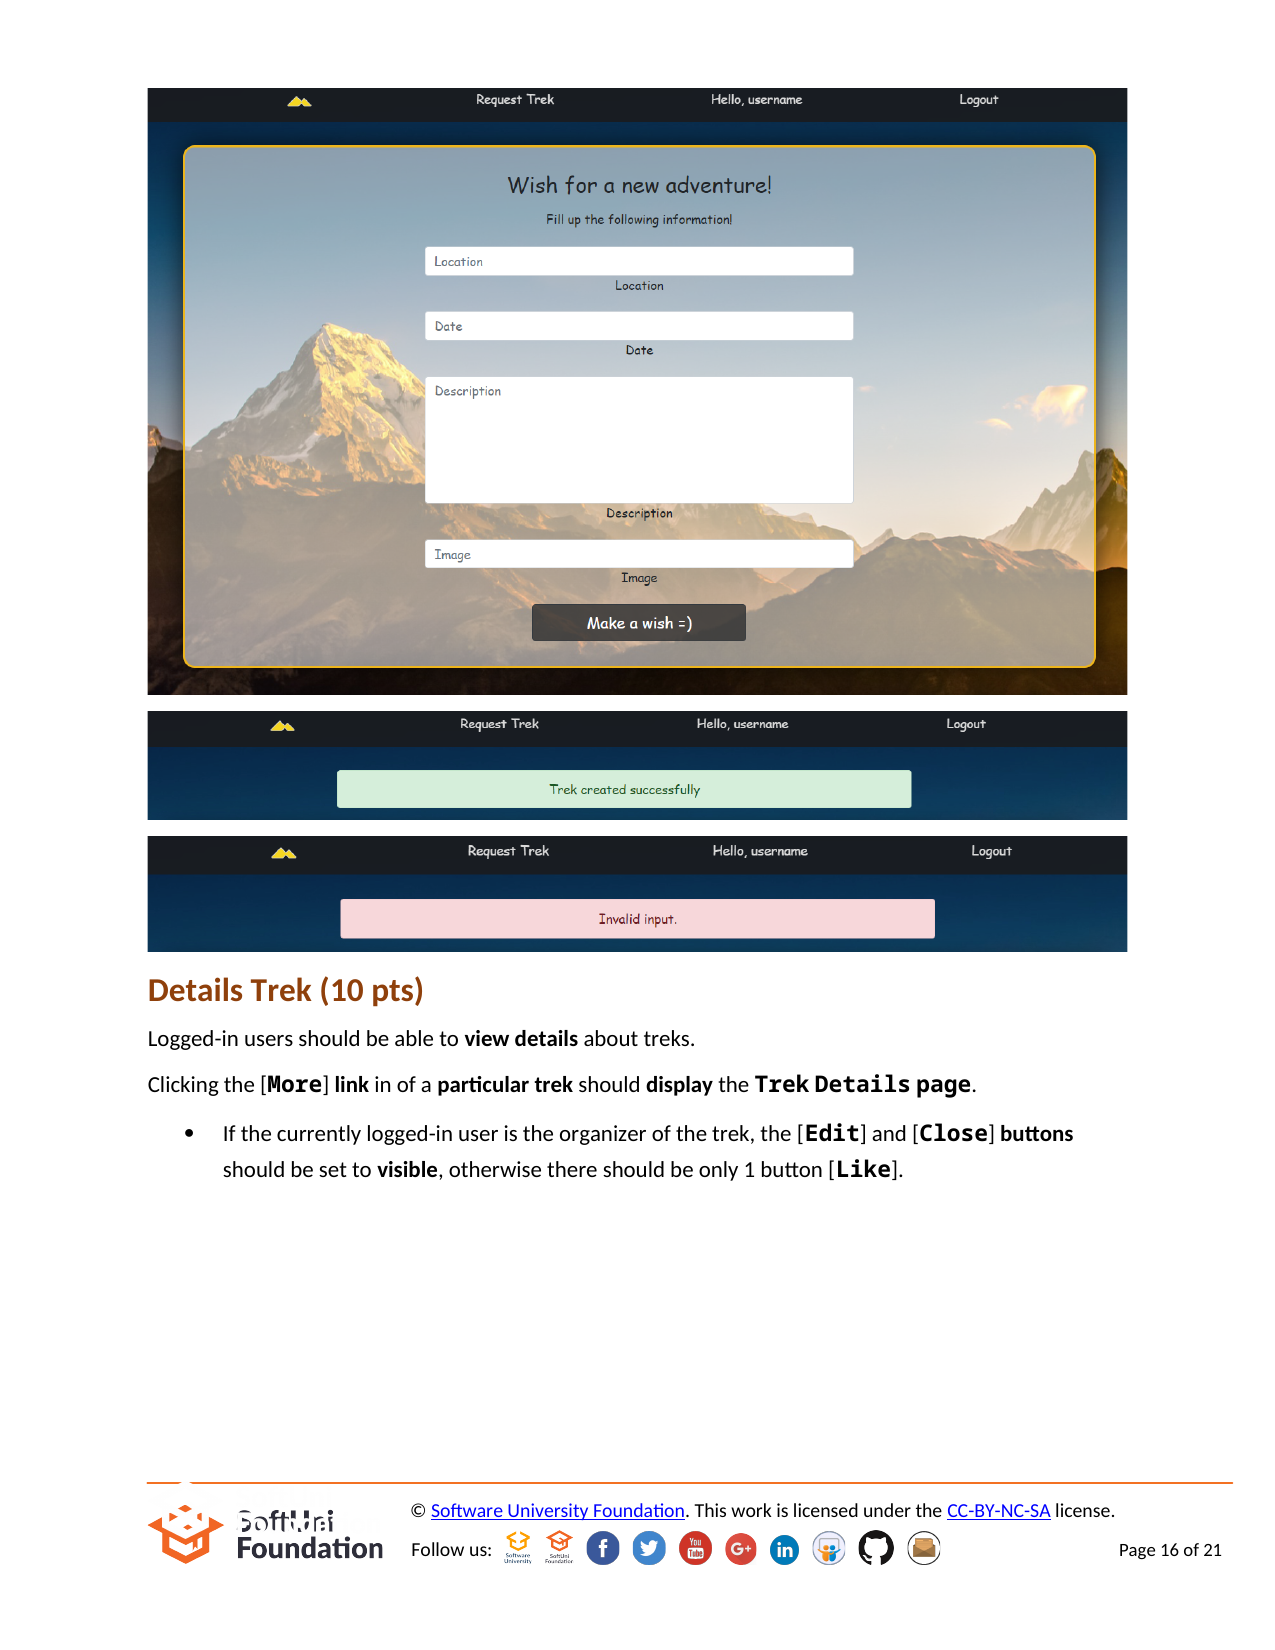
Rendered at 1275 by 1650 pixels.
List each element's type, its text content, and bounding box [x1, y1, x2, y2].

picture [504, 1531, 532, 1565]
picture [858, 1530, 894, 1565]
picture [812, 1531, 846, 1565]
list If the currently logged-in user is the organizer of the trek, the [Edit] and [Close] buttons should be set to visible, otherwise there should be only 1 button [Like]. [185, 1117, 1127, 1184]
picture [147, 1480, 383, 1564]
picture [147, 88, 1128, 695]
picture [725, 1533, 757, 1565]
picture [907, 1531, 941, 1565]
picture [770, 1556, 778, 1565]
picture [770, 1535, 778, 1544]
picture [586, 1531, 620, 1565]
picture [147, 711, 1128, 820]
picture [147, 836, 1128, 952]
picture [783, 1547, 792, 1556]
picture [679, 1531, 712, 1565]
picture [632, 1531, 666, 1565]
text Logged-in users should be able to view details about treks. [148, 1024, 1127, 1052]
subtitle Details Trek (10 pts) [148, 969, 1127, 1009]
text Clicking the [More] link in of a particular trek should display the Trek Details page. [148, 1068, 1127, 1100]
picture [791, 1535, 799, 1544]
picture [545, 1530, 574, 1565]
picture [791, 1556, 799, 1565]
